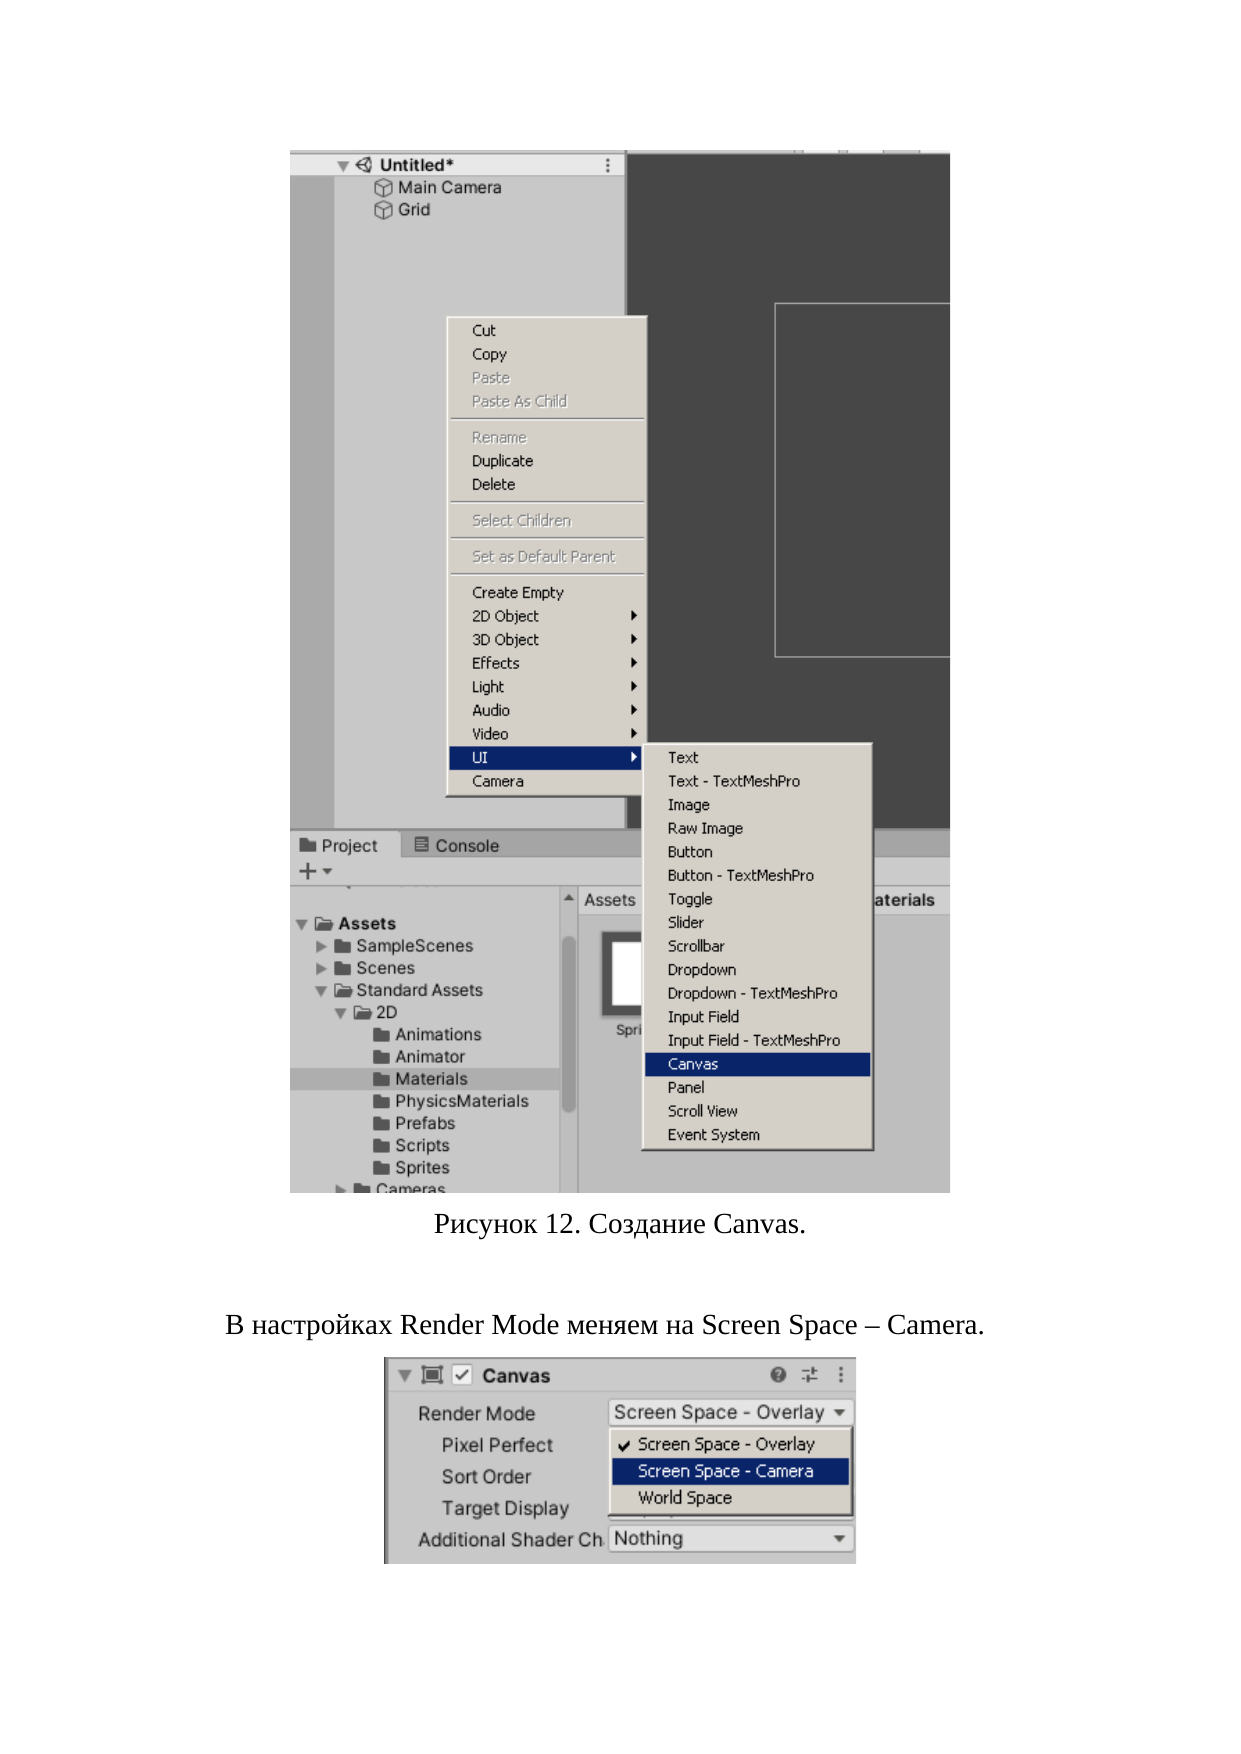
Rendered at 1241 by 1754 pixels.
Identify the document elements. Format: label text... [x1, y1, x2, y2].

text В настройках Render Mode меняем на Screen Space – Camera. [150, 1307, 1090, 1340]
text Рисунок 12. Создание Canvas. [150, 1206, 1090, 1240]
picture [290, 150, 951, 1193]
picture [384, 1357, 857, 1564]
